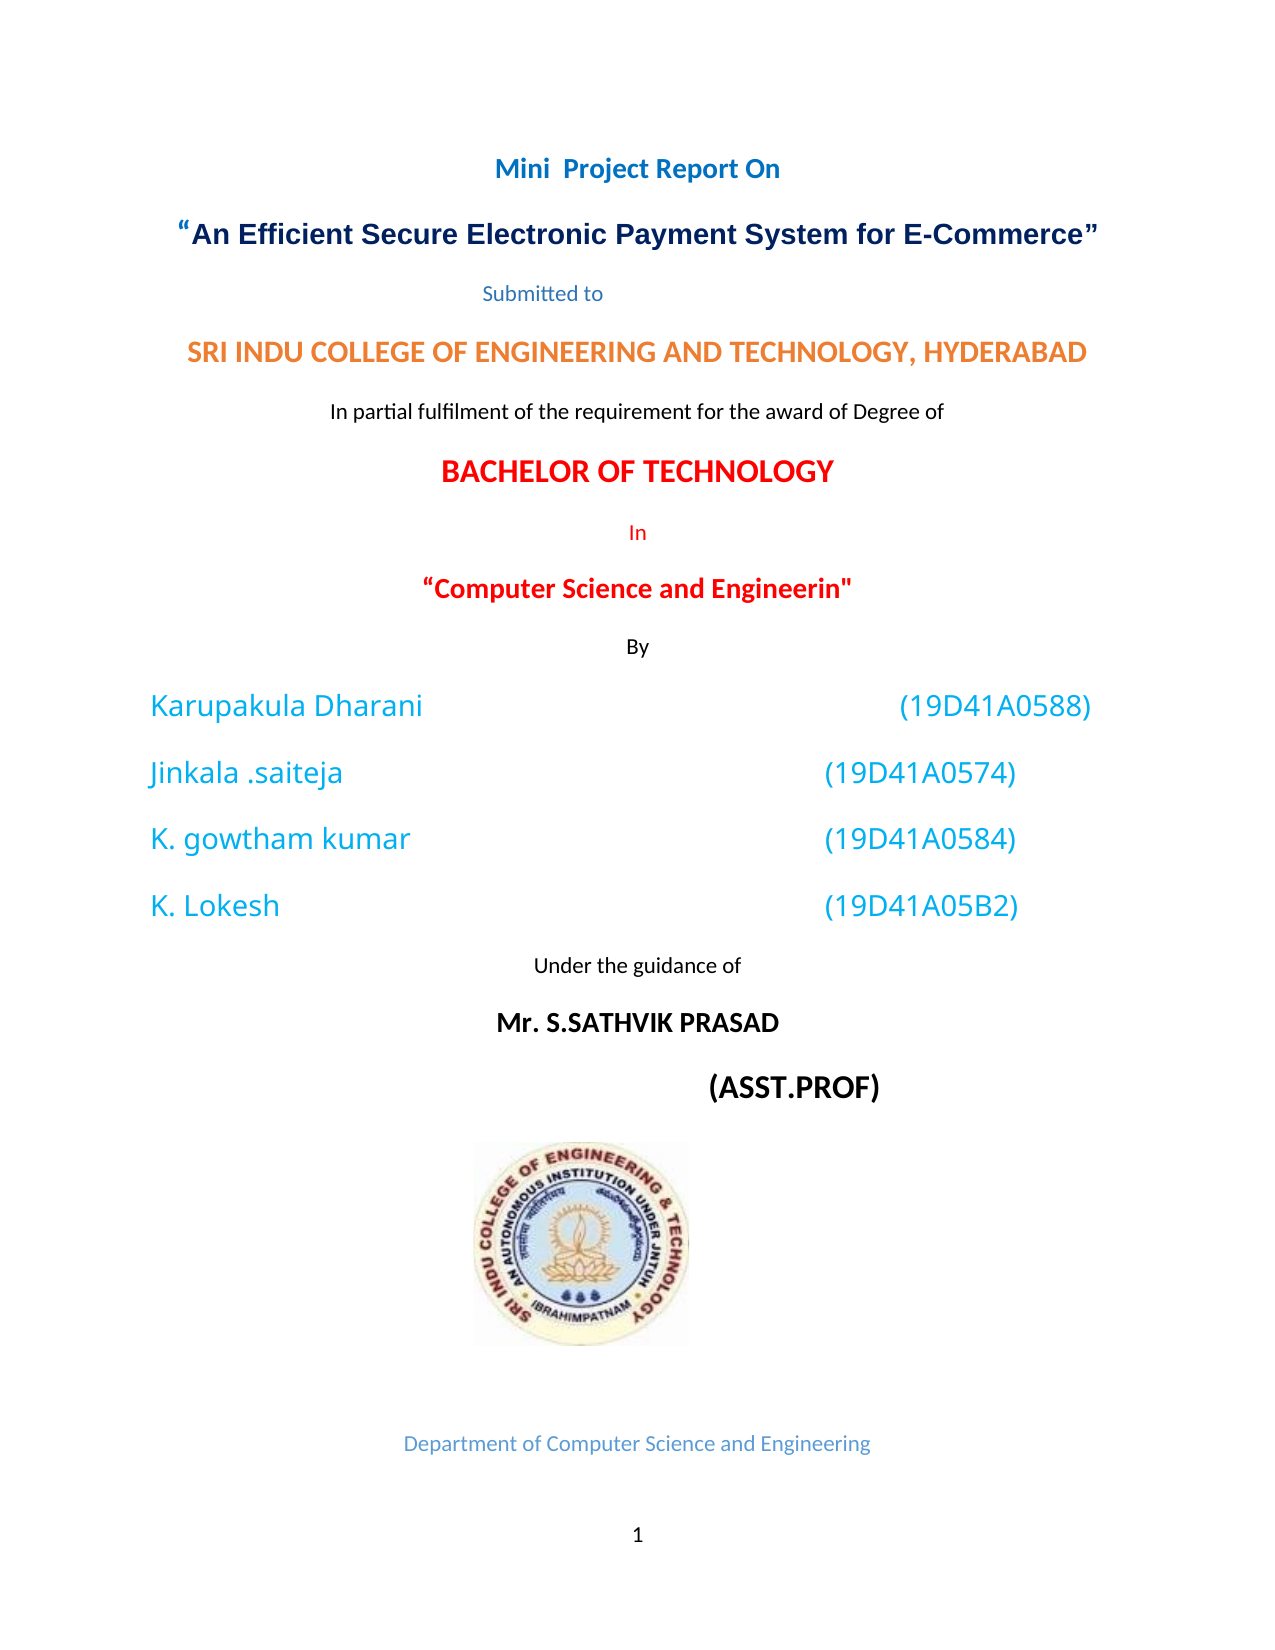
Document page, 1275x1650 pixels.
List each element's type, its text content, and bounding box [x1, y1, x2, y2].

text Department of Computer Science and Engineering [150, 1429, 1125, 1457]
text (ASST.PROF) [150, 1066, 1125, 1404]
text Karupakula Dharani (19D41A0588) [150, 685, 1125, 725]
text “An Efficient Secure Electronic Payment System for E-Commerce” [150, 212, 1125, 252]
text K. gowtham kumar (19D41A0584) [150, 818, 1125, 858]
text Under the guidance of [150, 951, 1125, 979]
text Mr. S.SATHVIK PRASAD [150, 1004, 1125, 1040]
text By [150, 632, 1125, 660]
text BACHELOR OF TECHNOLOGY [150, 450, 1125, 491]
picture [473, 1142, 690, 1346]
text In partial fulfilment of the requirement for the award of Degree of [150, 397, 1125, 425]
text In [150, 518, 1125, 546]
text Mini Project Report On [150, 150, 1125, 186]
text Submitted to [150, 279, 1125, 307]
text SRI INDU COLLEGE OF ENGINEERING AND TECHNOLOGY, HYDERABAD [150, 332, 1125, 371]
text “Computer Science and Engineerin" [150, 571, 1125, 606]
text Jinkala .saiteja (19D41A0574) [150, 752, 1125, 792]
text K. Lokesh (19D41A05B2) [150, 885, 1125, 924]
